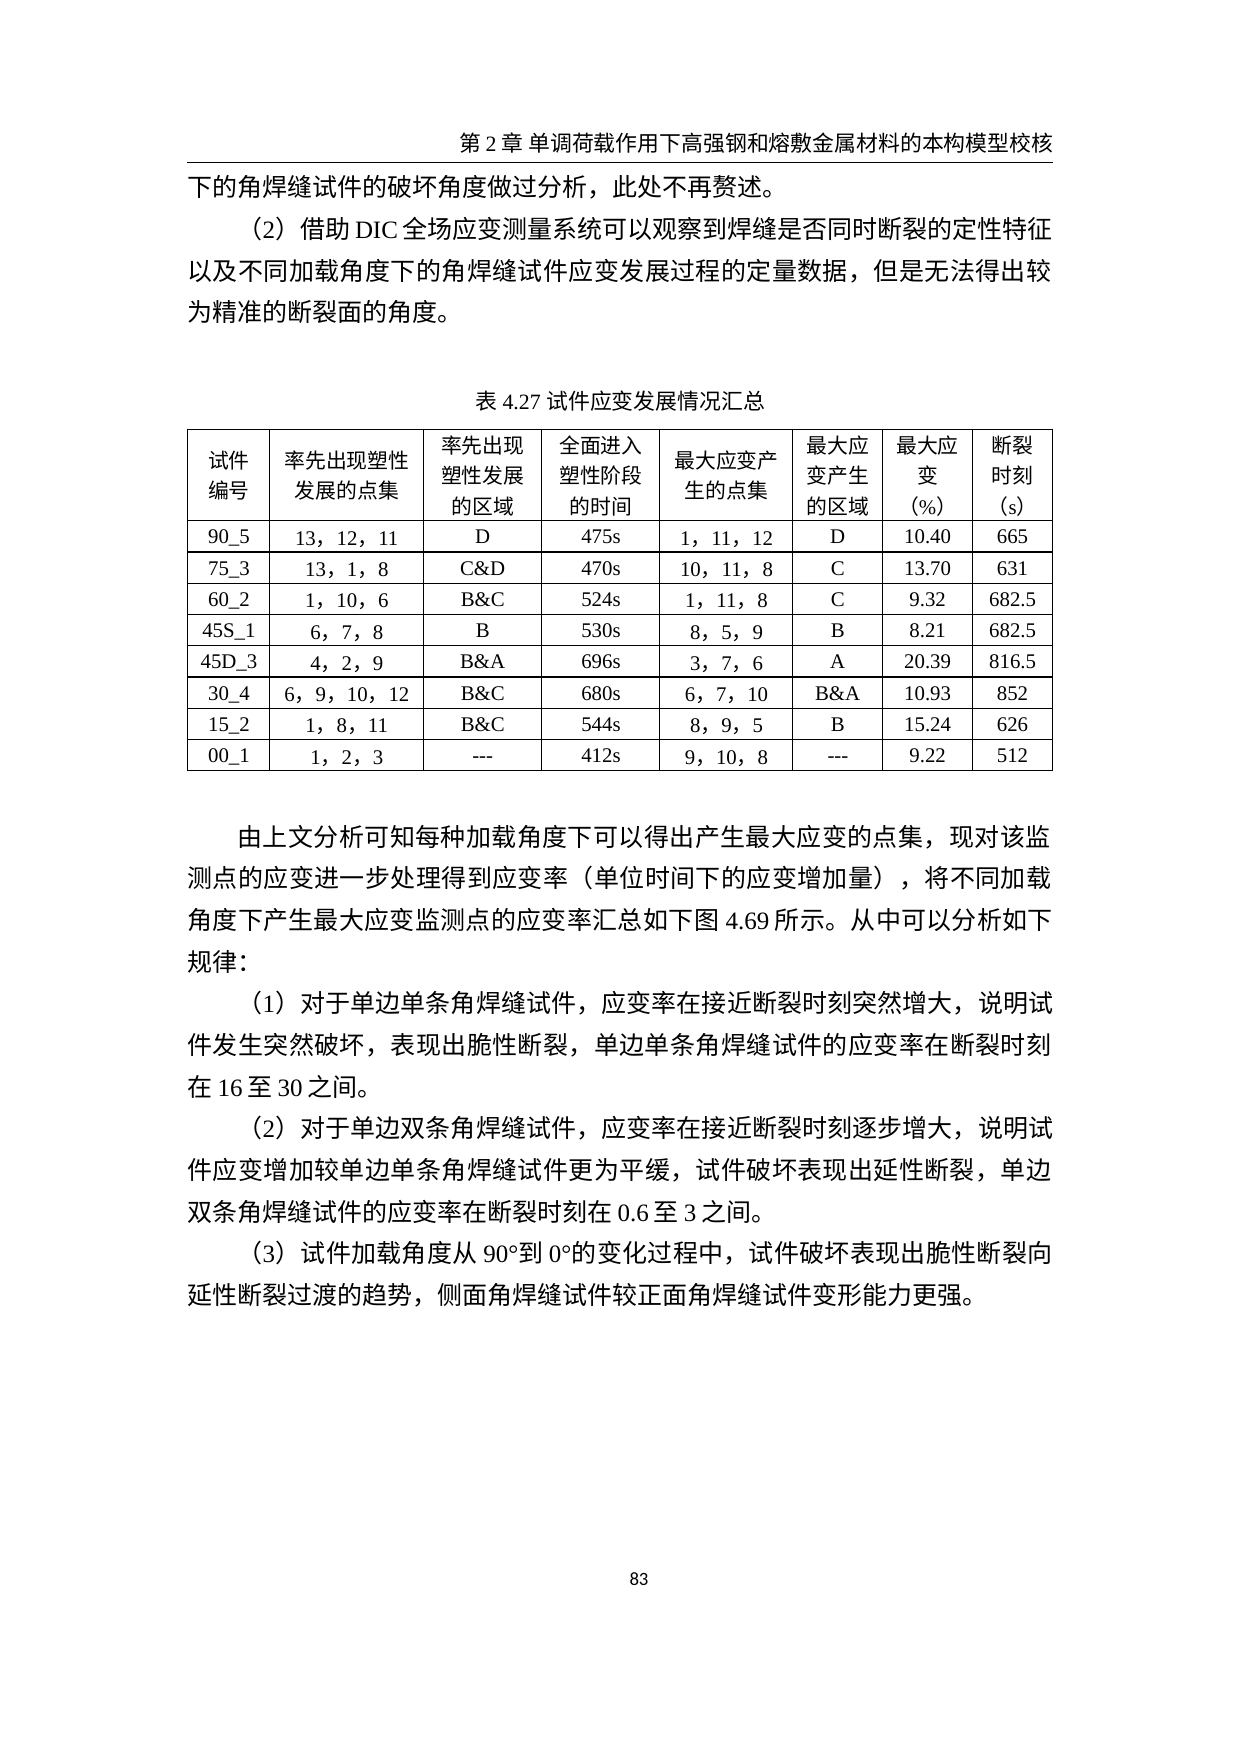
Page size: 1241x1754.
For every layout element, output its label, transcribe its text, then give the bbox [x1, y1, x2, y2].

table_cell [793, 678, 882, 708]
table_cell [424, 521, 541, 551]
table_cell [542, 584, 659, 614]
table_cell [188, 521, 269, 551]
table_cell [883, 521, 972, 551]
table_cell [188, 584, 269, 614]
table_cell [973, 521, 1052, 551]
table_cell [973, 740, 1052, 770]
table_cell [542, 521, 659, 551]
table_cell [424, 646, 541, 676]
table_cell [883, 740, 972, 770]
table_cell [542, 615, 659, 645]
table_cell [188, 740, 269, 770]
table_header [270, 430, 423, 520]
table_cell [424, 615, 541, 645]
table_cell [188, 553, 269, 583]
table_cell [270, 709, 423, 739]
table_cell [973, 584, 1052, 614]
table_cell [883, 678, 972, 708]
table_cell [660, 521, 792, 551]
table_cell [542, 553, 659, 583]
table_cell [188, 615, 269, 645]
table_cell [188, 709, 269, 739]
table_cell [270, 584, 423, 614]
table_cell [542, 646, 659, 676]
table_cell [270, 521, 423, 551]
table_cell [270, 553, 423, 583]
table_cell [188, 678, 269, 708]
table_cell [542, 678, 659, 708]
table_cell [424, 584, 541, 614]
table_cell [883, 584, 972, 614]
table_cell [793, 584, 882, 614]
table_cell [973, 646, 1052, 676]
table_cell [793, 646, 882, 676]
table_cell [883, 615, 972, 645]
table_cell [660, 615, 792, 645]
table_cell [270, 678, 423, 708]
text （2）对于单边双条角焊缝试件，应变率在接近断裂时刻逐步增大，说明试件应变增加较单边单条角焊缝试件更为平缓，试件破坏表现出延性断裂，单边双条角焊缝试件的应变率在断裂时刻在0.6至3之间。 [187, 1104, 1053, 1229]
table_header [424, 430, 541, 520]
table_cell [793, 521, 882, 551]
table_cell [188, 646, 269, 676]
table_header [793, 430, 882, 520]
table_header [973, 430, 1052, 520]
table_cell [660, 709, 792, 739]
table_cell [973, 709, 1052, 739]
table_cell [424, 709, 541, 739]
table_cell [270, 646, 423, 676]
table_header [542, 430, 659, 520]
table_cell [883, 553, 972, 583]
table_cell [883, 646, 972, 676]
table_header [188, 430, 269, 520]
text （3）试件加载角度从90°到0°的变化过程中，试件破坏表现出脆性断裂向延性断裂过渡的趋势，侧面角焊缝试件较正面角焊缝试件变形能力更强。 [187, 1229, 1053, 1313]
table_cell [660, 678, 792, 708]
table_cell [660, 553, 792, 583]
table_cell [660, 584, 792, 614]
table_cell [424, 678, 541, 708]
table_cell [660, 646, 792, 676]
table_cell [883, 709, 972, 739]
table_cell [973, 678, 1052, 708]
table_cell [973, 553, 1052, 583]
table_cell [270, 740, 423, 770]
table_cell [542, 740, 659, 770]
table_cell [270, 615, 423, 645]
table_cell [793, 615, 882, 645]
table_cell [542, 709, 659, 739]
text （2）借助DIC全场应变测量系统可以观察到焊缝是否同时断裂的定性特征以及不同加载角度下的角焊缝试件应变发展过程的定量数据，但是无法得出较为精准的断裂面的角度。 [187, 205, 1053, 330]
text （1）对于单边单条角焊缝试件，应变率在接近断裂时刻突然增大，说明试件发生突然破坏，表现出脆性断裂，单边单条角焊缝试件的应变率在断裂时刻在16至30之间。 [187, 979, 1053, 1104]
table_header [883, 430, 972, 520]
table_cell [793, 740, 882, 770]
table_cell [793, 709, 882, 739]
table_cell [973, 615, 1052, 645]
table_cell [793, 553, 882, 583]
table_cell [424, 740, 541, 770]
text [187, 163, 1053, 205]
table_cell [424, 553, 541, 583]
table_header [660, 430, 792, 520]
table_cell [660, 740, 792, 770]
